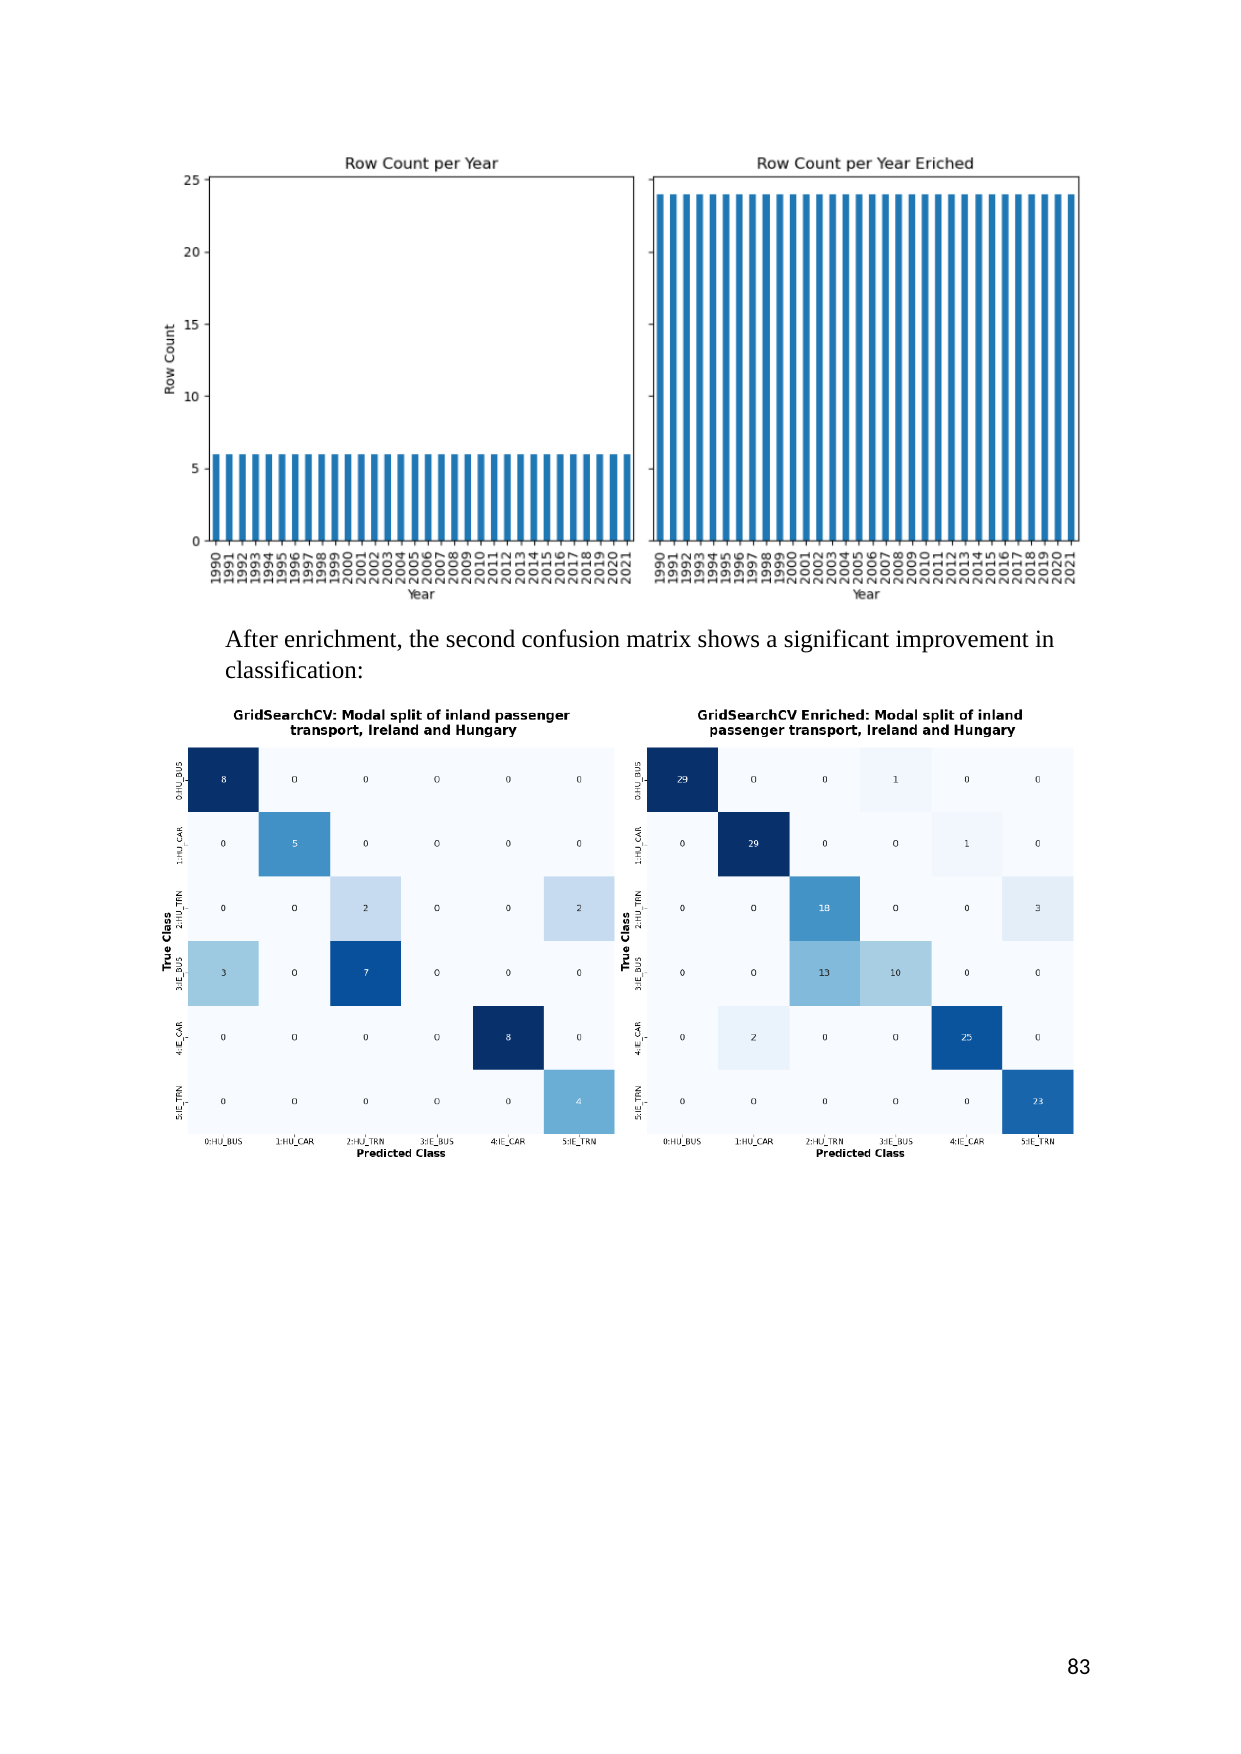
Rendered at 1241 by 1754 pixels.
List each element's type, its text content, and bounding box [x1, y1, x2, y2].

picture [150, 150, 1091, 606]
text After enrichment, the second confusion matrix shows a significant improvement in classification: [225, 624, 1090, 684]
picture [150, 703, 1091, 1167]
